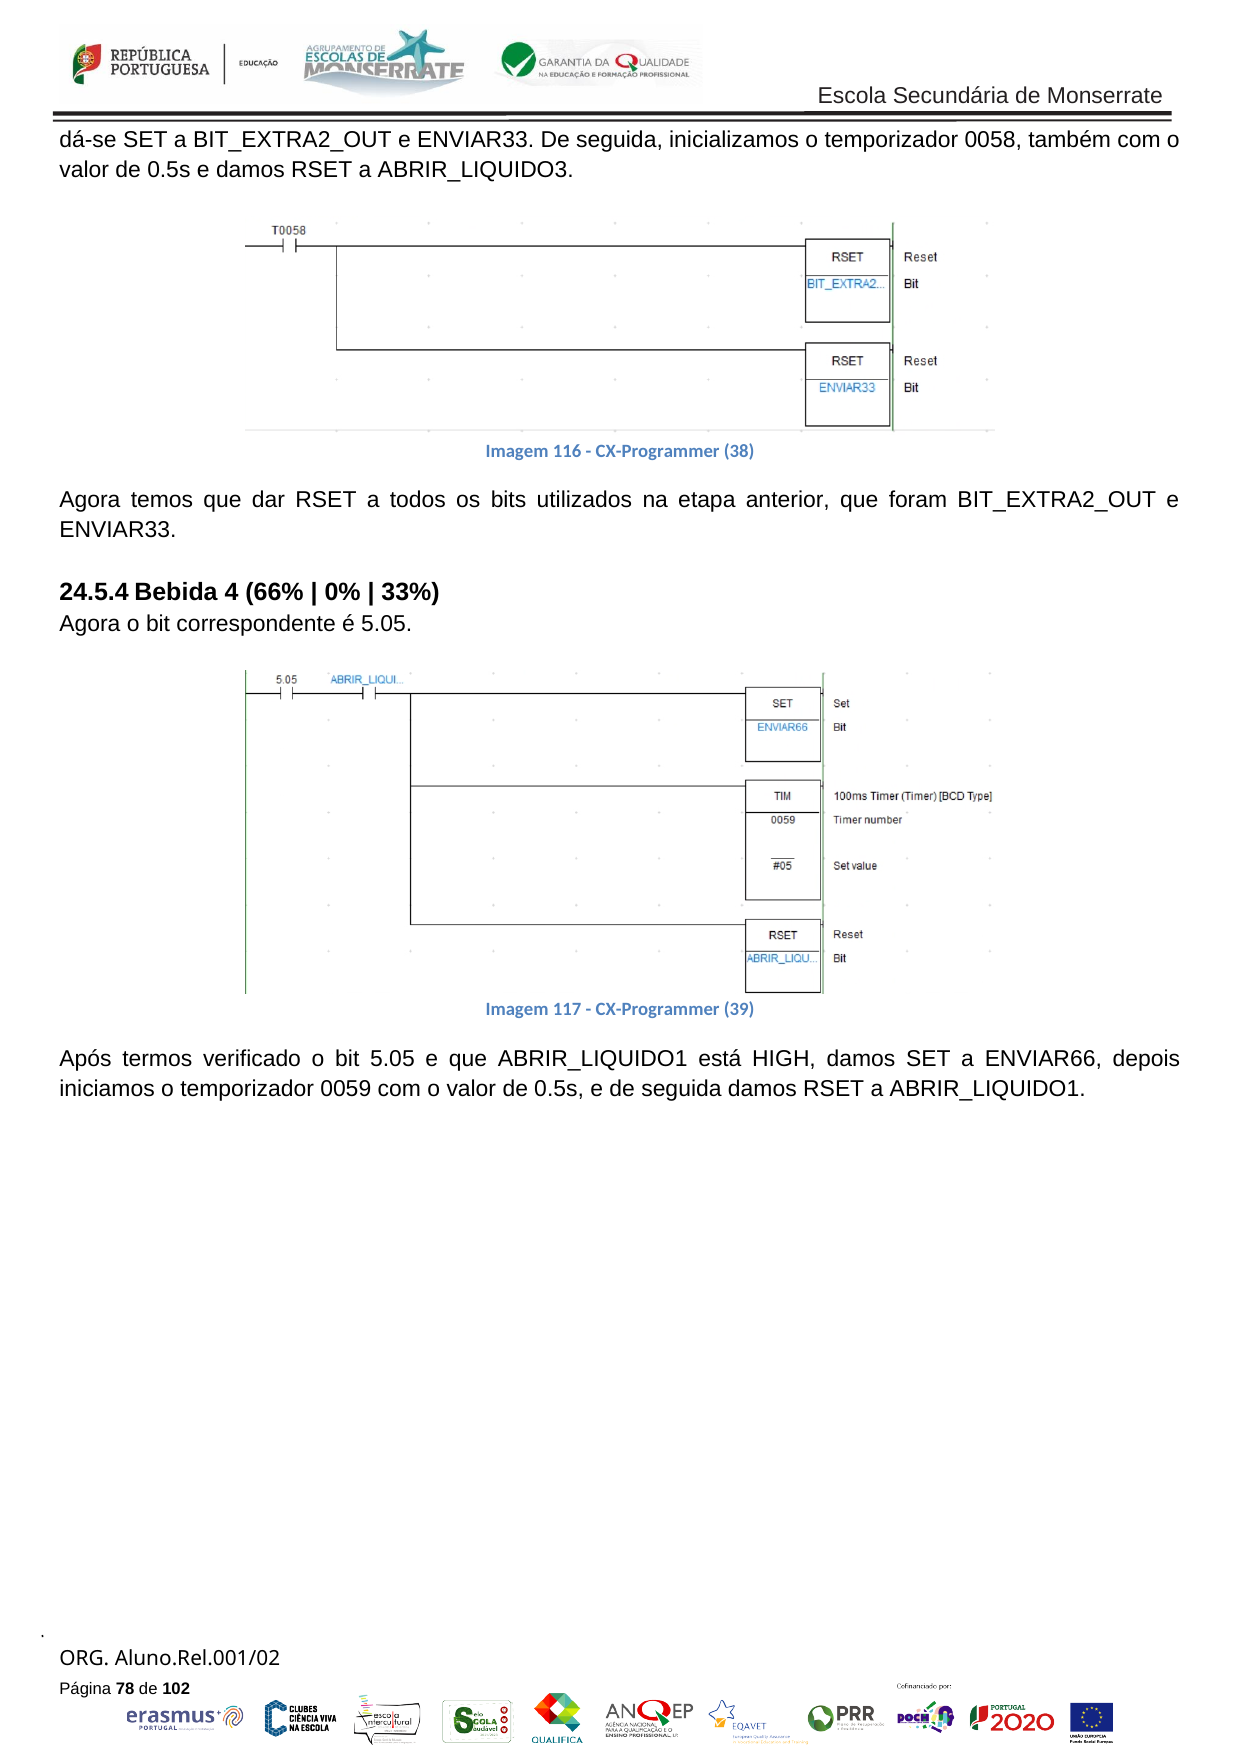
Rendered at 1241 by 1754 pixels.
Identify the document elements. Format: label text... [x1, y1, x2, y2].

picture [245, 216, 995, 435]
picture [245, 670, 995, 994]
text Após termos verificado o bit 5.05 e que ABRIR_LIQUIDO1 está HIGH, damos SET a ENVIAR66, depois iniciamos o temporizador 0059 com o valor de 0.5s, e de seguida damos RSET a ABRIR_LIQUIDO1. [59, 1044, 1181, 1101]
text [59, 108, 1181, 182]
text Agora temos que dar RSET a todos os bits utilizados na etapa anterior, que foram BIT_EXTRA2_OUT e ENVIAR33. [59, 486, 1181, 543]
picture [127, 1679, 1113, 1754]
subtitle Bebida 4 (66% | 0% | 33%) [59, 577, 963, 605]
text Imagem 116 - CX-Programmer (38) [59, 439, 1181, 462]
text Agora o bit correspondente é 5.05. [59, 610, 1181, 636]
text Imagem 117 - CX-Programmer (39) [59, 997, 1181, 1020]
picture [59, 24, 703, 104]
